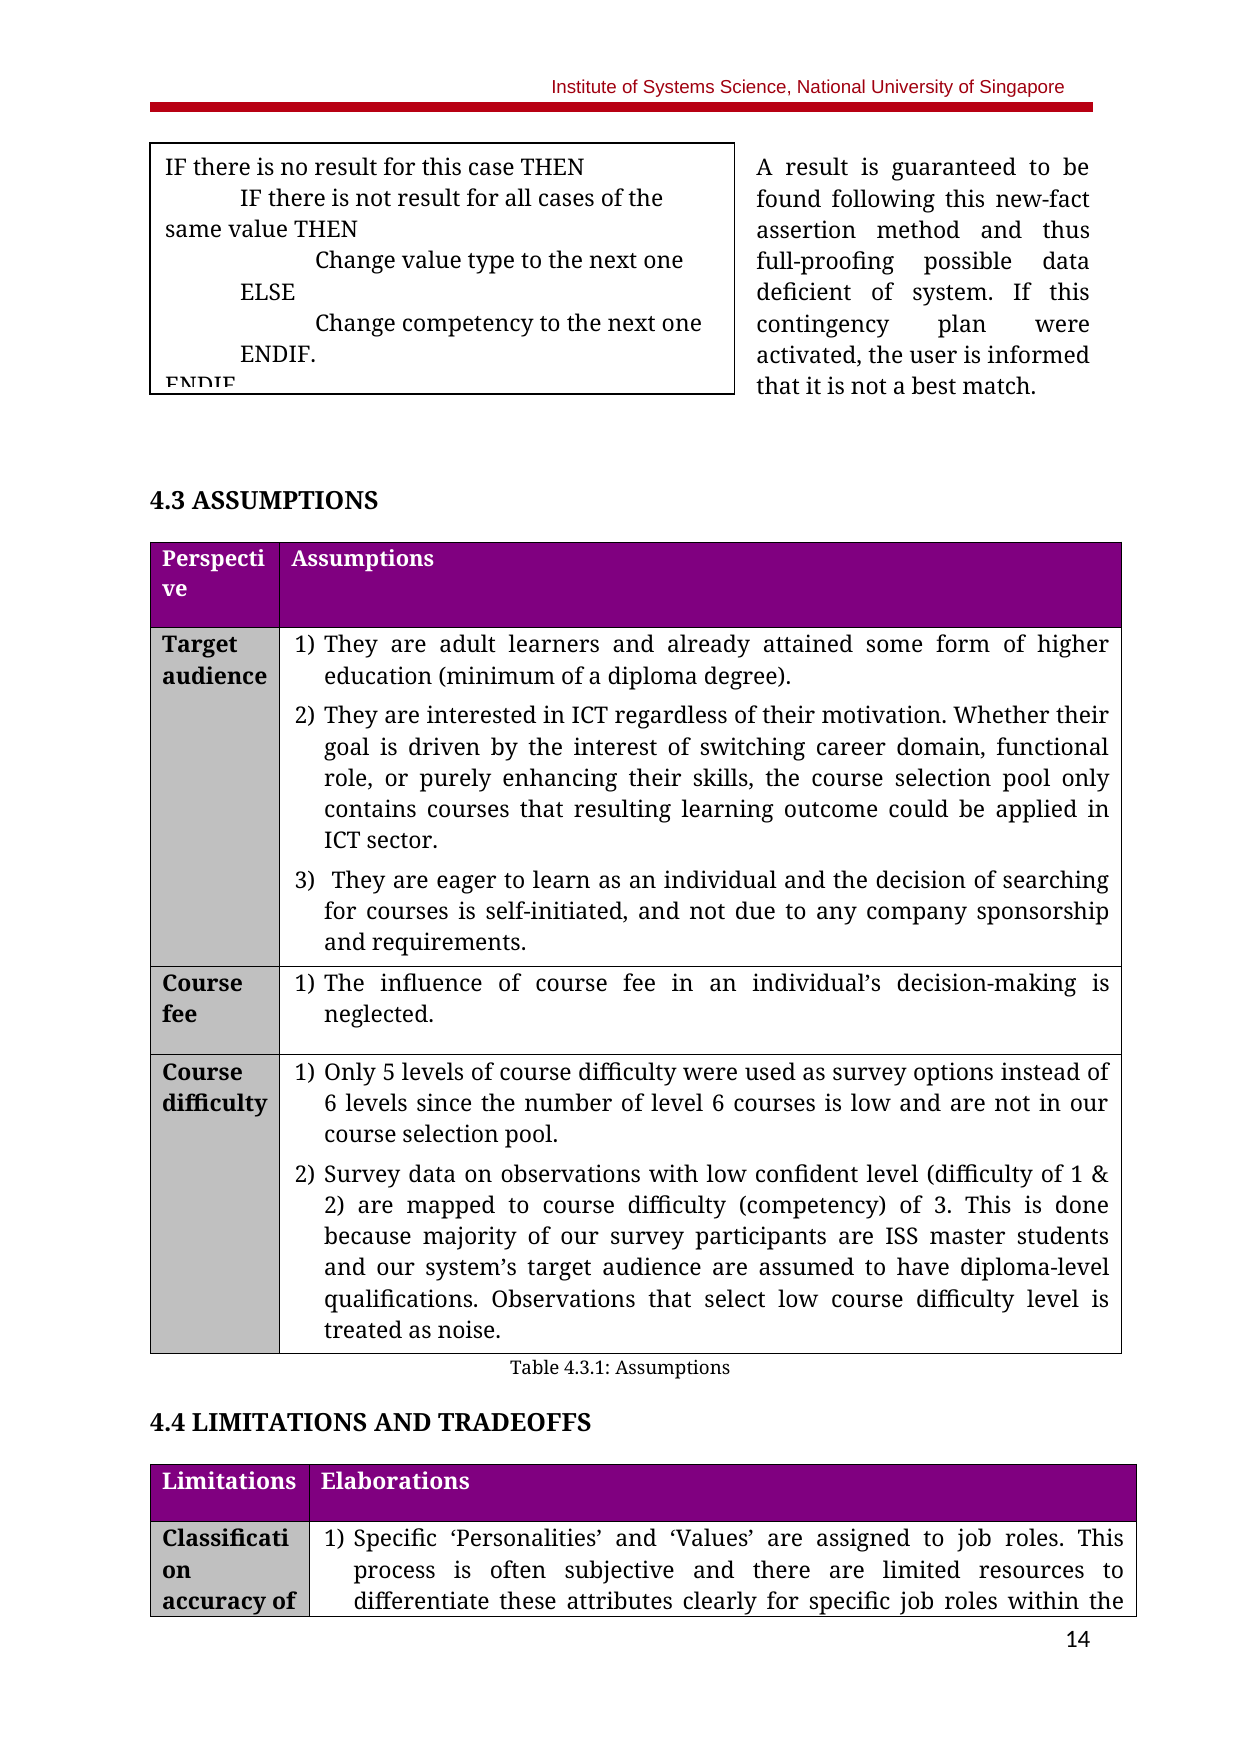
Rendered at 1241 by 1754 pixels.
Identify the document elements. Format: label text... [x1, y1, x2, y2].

table_cell They are adult learners and already attained some form of higher education (minimum of a diploma degree). They are interested in ICT regardless of their motivation. Whether their goal is driven by the interest of switching career domain, functional role, or purely enhancing their skills, the course selection pool only contains courses that resulting learning outcome could be applied in ICT sector. They are eager to learn as an individual and the decision of searching for courses is self-initiated, and not due to any company sponsorship and requirements. [280, 628, 1121, 966]
table_cell The influence of course fee in an individual’s decision-making is neglected. [280, 967, 1121, 1054]
text Table 4.3.1: Assumptions [150, 1354, 1090, 1380]
table_header Perspective [151, 543, 279, 627]
table_header Elaborations [310, 1465, 1136, 1521]
table_cell Only 5 levels of course difficulty were used as survey options instead of 6 levels since the number of level 6 courses is low and are not in our course selection pool. Survey data on observations with low confident level (difficulty of 1 & 2) are mapped to course difficulty (competency) of 3. This is done because majority of our survey participants are ISS master students and our system’s target audience are assumed to have diploma-level qualifications. Observations that select low course difficulty level is treated as noise. [280, 1055, 1121, 1353]
text A result is guaranteed to be found following this new-fact assertion method and thus full-proofing possible data deficient of system. If this contingency plan were activated, the user is informed that it is not a best match. [150, 151, 1090, 401]
table_header Limitations [151, 1465, 309, 1521]
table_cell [310, 1522, 1136, 1616]
table_header Assumptions [280, 543, 1121, 627]
table_cell Target audience [151, 628, 279, 966]
table_cell Course difficulty [151, 1055, 279, 1353]
table_cell Course fee [151, 967, 279, 1054]
text 4.3 ASSUMPTIONS [150, 483, 1090, 517]
text 4.4 LIMITATIONS AND TRADEOFFS [150, 1405, 1090, 1439]
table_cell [151, 1522, 309, 1616]
